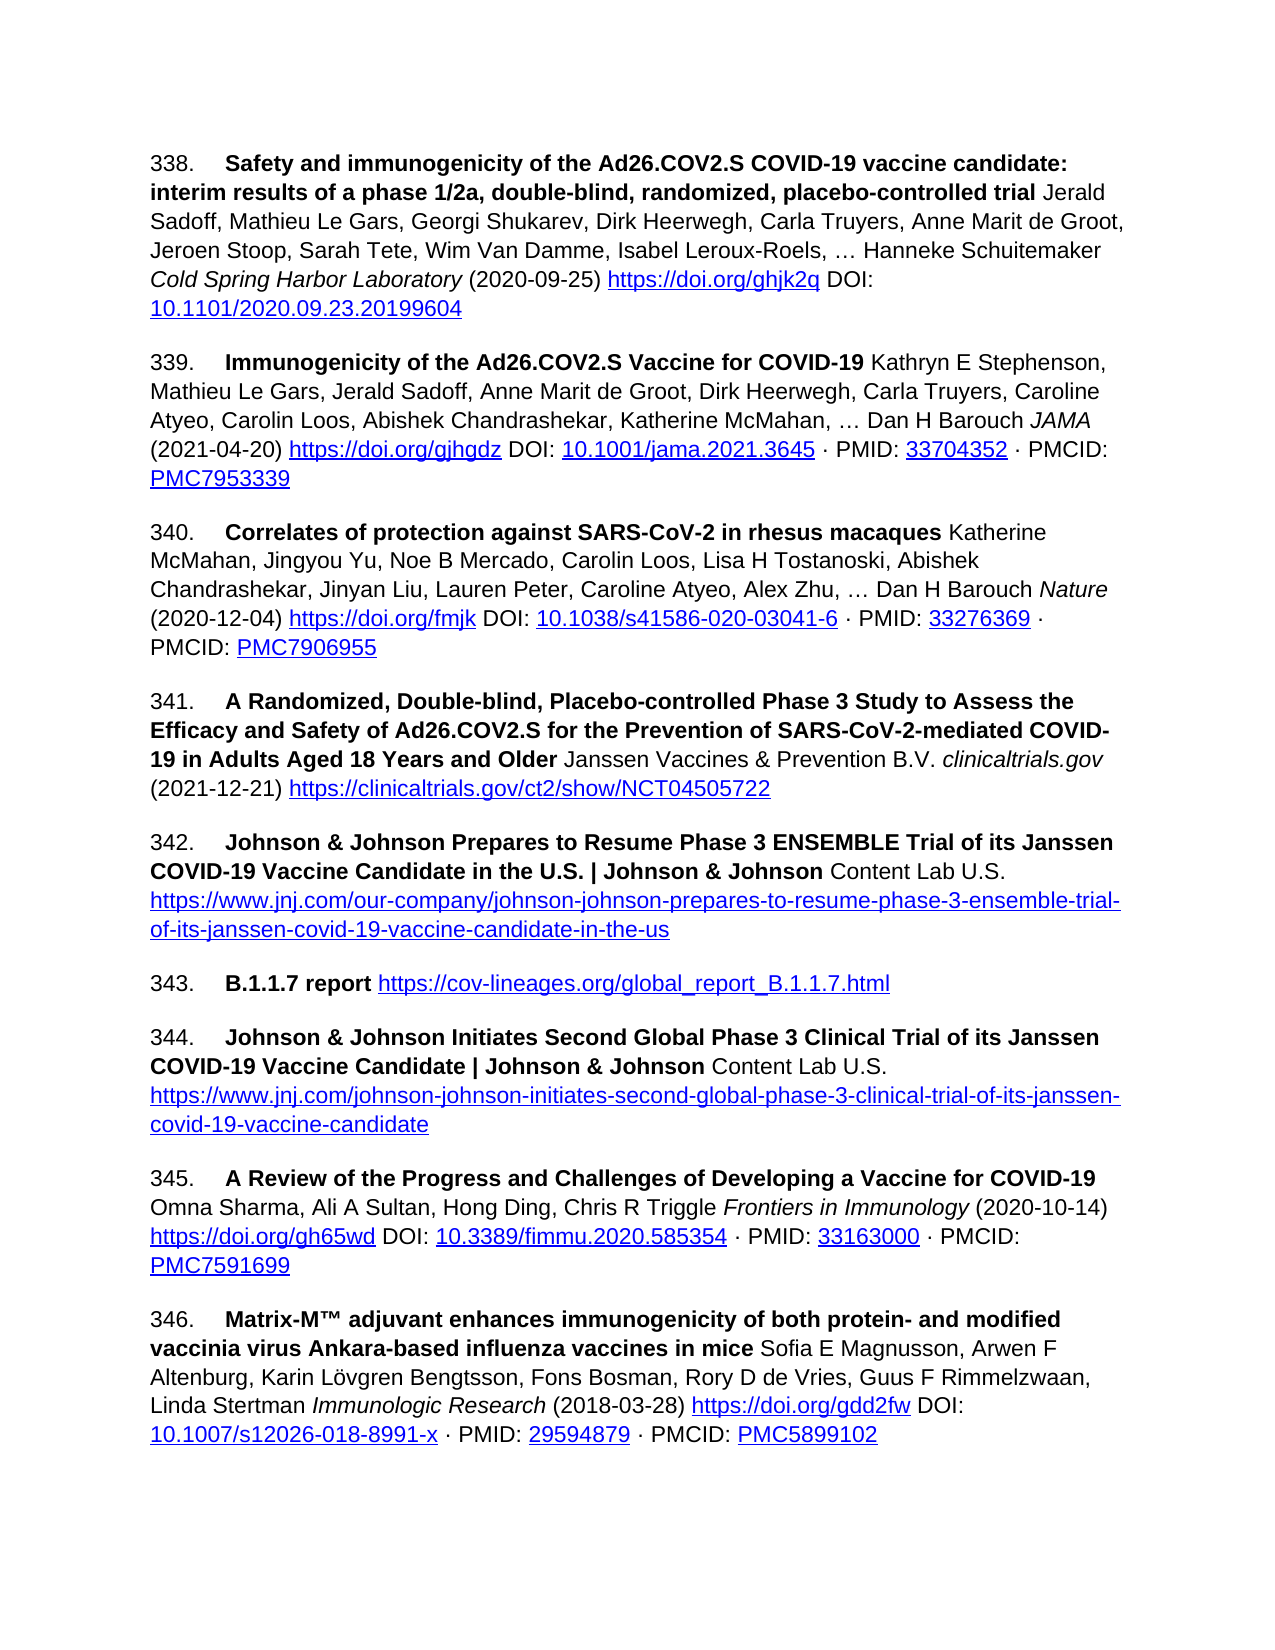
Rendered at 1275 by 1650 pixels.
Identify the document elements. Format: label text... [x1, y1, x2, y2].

text 344. Johnson & Johnson Initiates Second Global Phase 3 Clinical Trial of its Janssen COVID-19 Vaccine Candidate | Johnson & Johnson Content Lab U.S. https://www.jnj.com/johnson-johnson-initiates-second-global-phase-3-clinical-trial-of-its-janssen-covid-19-vaccine-candidate [150, 1024, 1125, 1137]
text 346. Matrix-M™ adjuvant enhances immunogenicity of both protein- and modified vaccinia virus Ankara-based influenza vaccines in mice Sofia E Magnusson, Arwen F Altenburg, Karin Lövgren Bengtsson, Fons Bosman, Rory D de Vries, Guus F Rimmelzwaan, Linda Stertman Immunologic Research (2018-03-28) https://doi.org/gdd2fw DOI: 10.1007/s12026-018-8991-x · PMID: 29594879 · PMCID: PMC5899102 [150, 1306, 1125, 1448]
text 338. Safety and immunogenicity of the Ad26.COV2.S COVID-19 vaccine candidate: interim results of a phase 1/2a, double-blind, randomized, placebo-controlled trial Jerald Sadoff, Mathieu Le Gars, Georgi Shukarev, Dirk Heerwegh, Carla Truyers, Anne Marit de Groot, Jeroen Stoop, Sarah Tete, Wim Van Damme, Isabel Leroux-Roels, … Hanneke Schuitemaker Cold Spring Harbor Laboratory (2020-09-25) https://doi.org/ghjk2q DOI: 10.1101/2020.09.23.20199604 [150, 150, 1125, 321]
text 345. A Review of the Progress and Challenges of Developing a Vaccine for COVID-19 Omna Sharma, Ali A Sultan, Hong Ding, Chris R Triggle Frontiers in Immunology (2020-10-14) https://doi.org/gh65wd DOI: 10.3389/fimmu.2020.585354 · PMID: 33163000 · PMCID: PMC7591699 [150, 1165, 1125, 1278]
text 343. B.1.1.7 report https://cov-lineages.org/global_report_B.1.1.7.html [150, 970, 1125, 996]
text 340. Correlates of protection against SARS-CoV-2 in rhesus macaques Katherine McMahan, Jingyou Yu, Noe B Mercado, Carolin Loos, Lisa H Tostanoski, Abishek Chandrashekar, Jinyan Liu, Lauren Peter, Caroline Atyeo, Alex Zhu, … Dan H Barouch Nature (2020-12-04) https://doi.org/fmjk DOI: 10.1038/s41586-020-03041-6 · PMID: 33276369 · PMCID: PMC7906955 [150, 518, 1125, 661]
text 341. A Randomized, Double-blind, Placebo-controlled Phase 3 Study to Assess the Efficacy and Safety of Ad26.COV2.S for the Prevention of SARS-CoV-2-mediated COVID-19 in Adults Aged 18 Years and Older Janssen Vaccines & Prevention B.V. clinicaltrials.gov (2021-12-21) https://clinicaltrials.gov/ct2/show/NCT04505722 [150, 688, 1125, 802]
text 342. Johnson & Johnson Prepares to Resume Phase 3 ENSEMBLE Trial of its Janssen COVID-19 Vaccine Candidate in the U.S. | Johnson & Johnson Content Lab U.S. https://www.jnj.com/our-company/johnson-johnson-prepares-to-resume-phase-3-ensemble-trial-of-its-janssen-covid-19-vaccine-candidate-in-the-us [150, 829, 1125, 942]
text 339. Immunogenicity of the Ad26.COV2.S Vaccine for COVID-19 Kathryn E Stephenson, Mathieu Le Gars, Jerald Sadoff, Anne Marit de Groot, Dirk Heerwegh, Carla Truyers, Caroline Atyeo, Carolin Loos, Abishek Chandrashekar, Katherine McMahan, … Dan H Barouch JAMA (2021-04-20) https://doi.org/gjhgdz DOI: 10.1001/jama.2021.3645 · PMID: 33704352 · PMCID: PMC7953339 [150, 349, 1125, 491]
